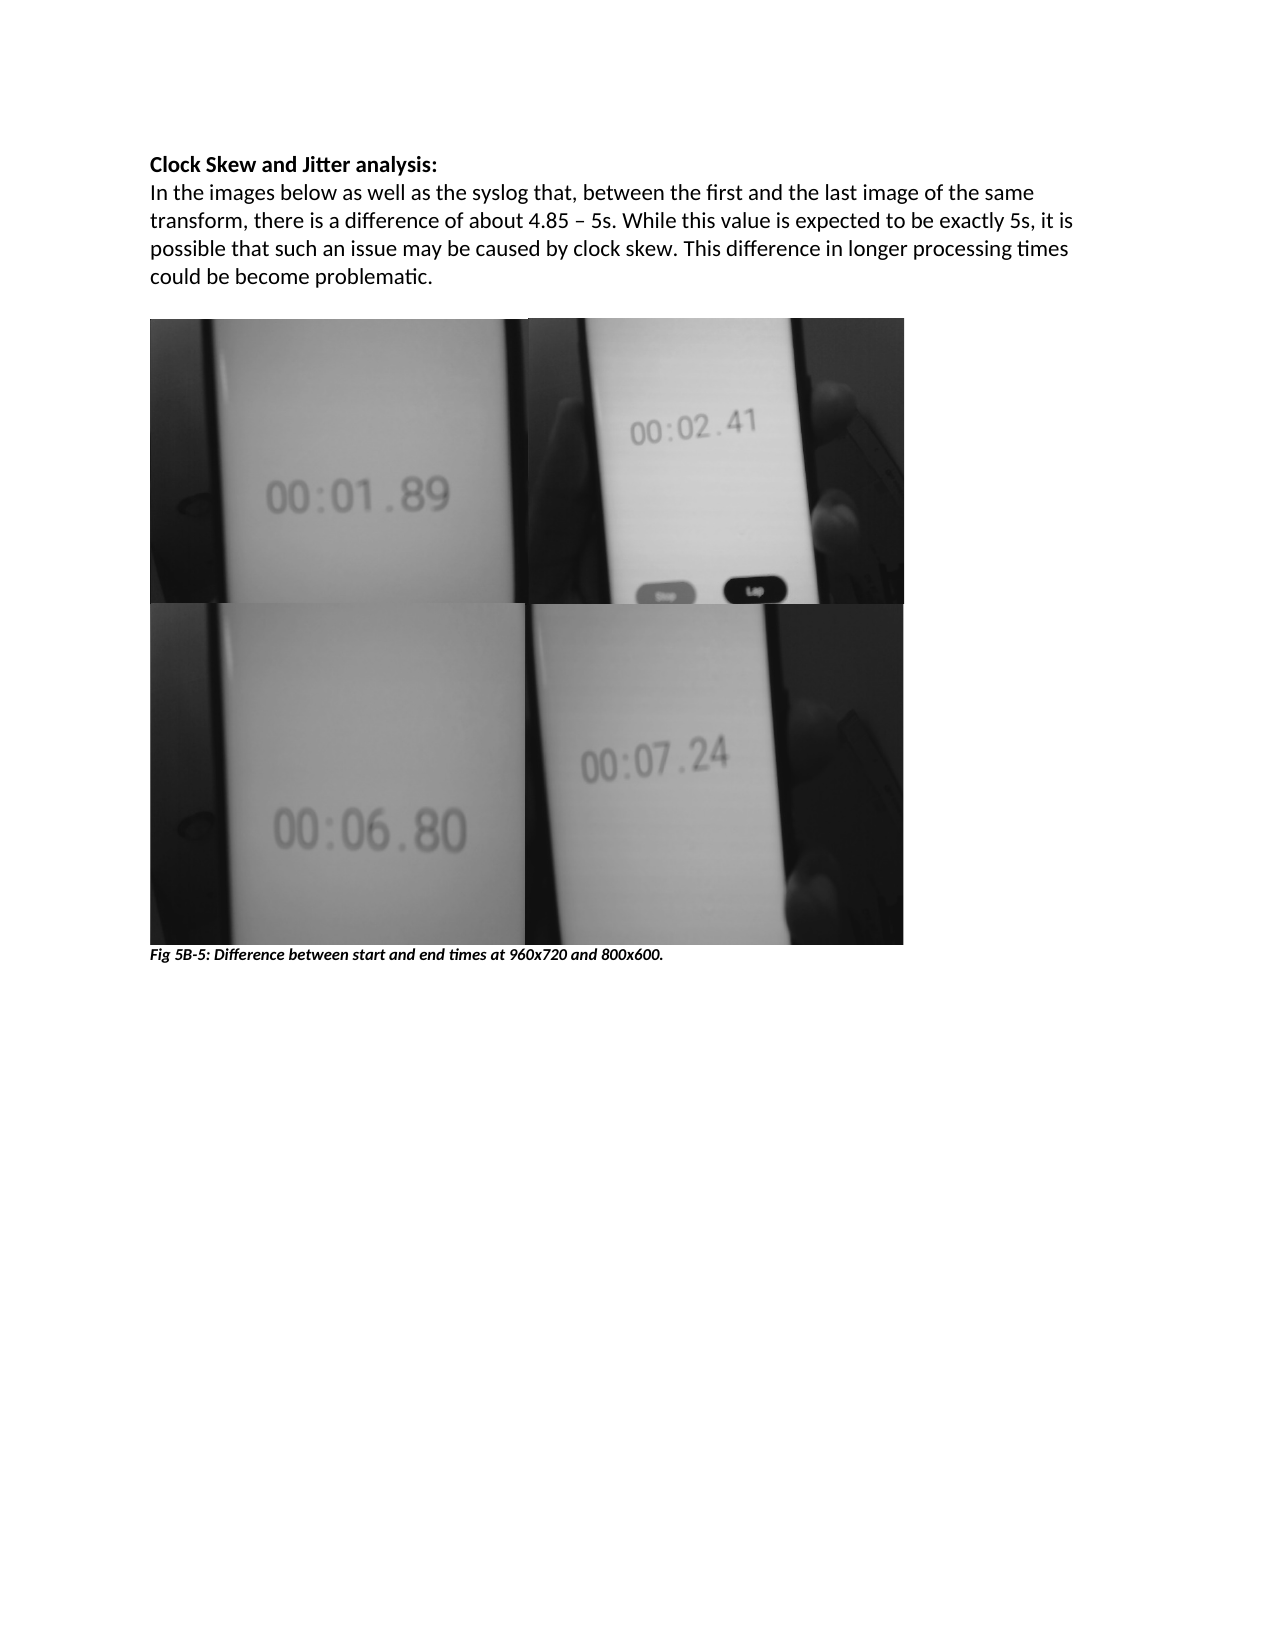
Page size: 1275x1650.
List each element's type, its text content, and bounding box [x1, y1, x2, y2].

text In the images below as well as the syslog that, between the first and the last image of the same transform, there is a difference of about 4.85 – 5s. While this value is expected to be exactly 5s, it is possible that such an issue may be caused by clock skew. This difference in longer processing times could be become problematic. [150, 178, 1125, 290]
text Fig 5B-5: Difference between start and end times at 960x720 and 800x600. [150, 944, 1125, 965]
picture [150, 318, 905, 945]
text Clock Skew and Jitter analysis: [150, 150, 1125, 178]
